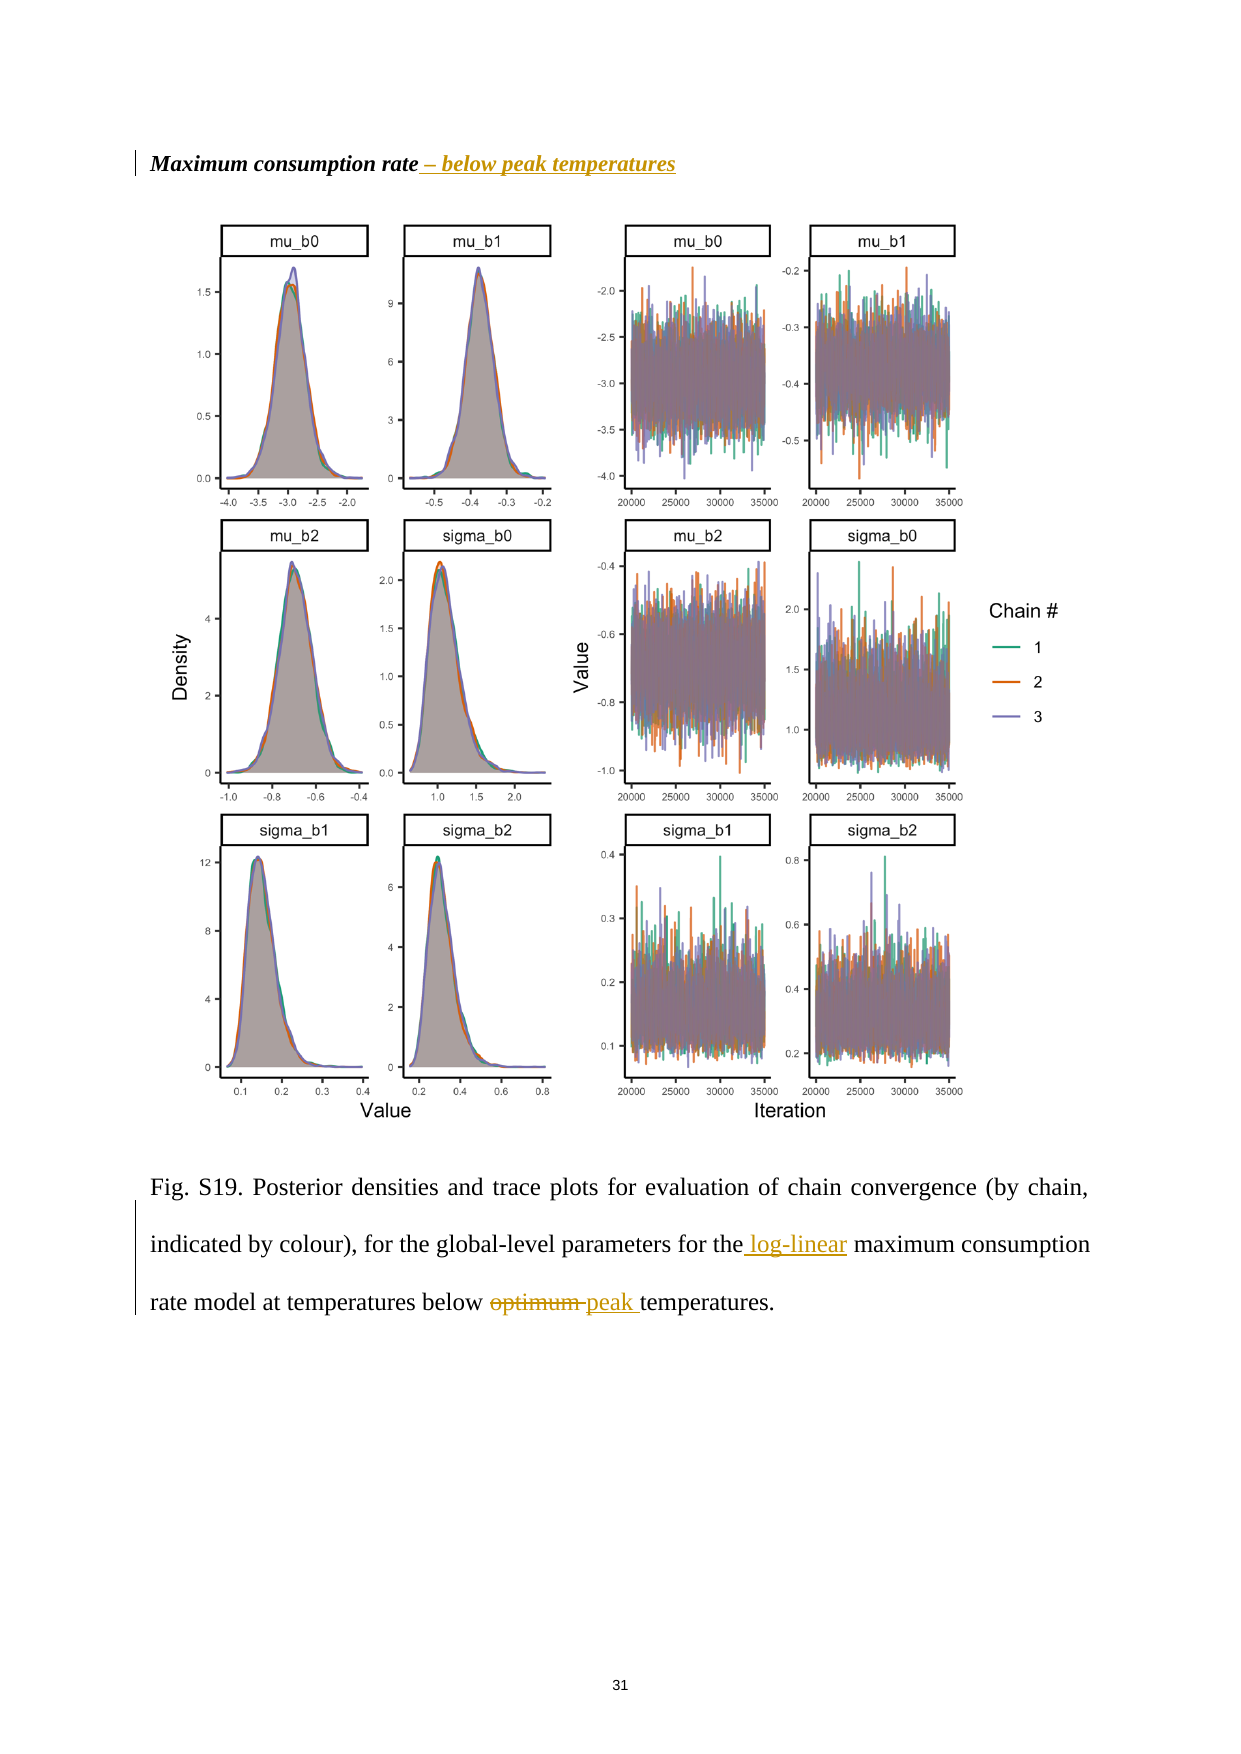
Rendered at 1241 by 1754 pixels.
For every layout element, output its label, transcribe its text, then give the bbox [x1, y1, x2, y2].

subtitle Maximum consumption rate [150, 150, 1090, 176]
text Fig. S19. Posterior densities and trace plots for evaluation of chain convergence (by chain, indicated by colour), for the global-level parameters for the maximum consumption rate model at temperatures below temperatures. [150, 1172, 1090, 1315]
picture [150, 202, 1091, 1143]
